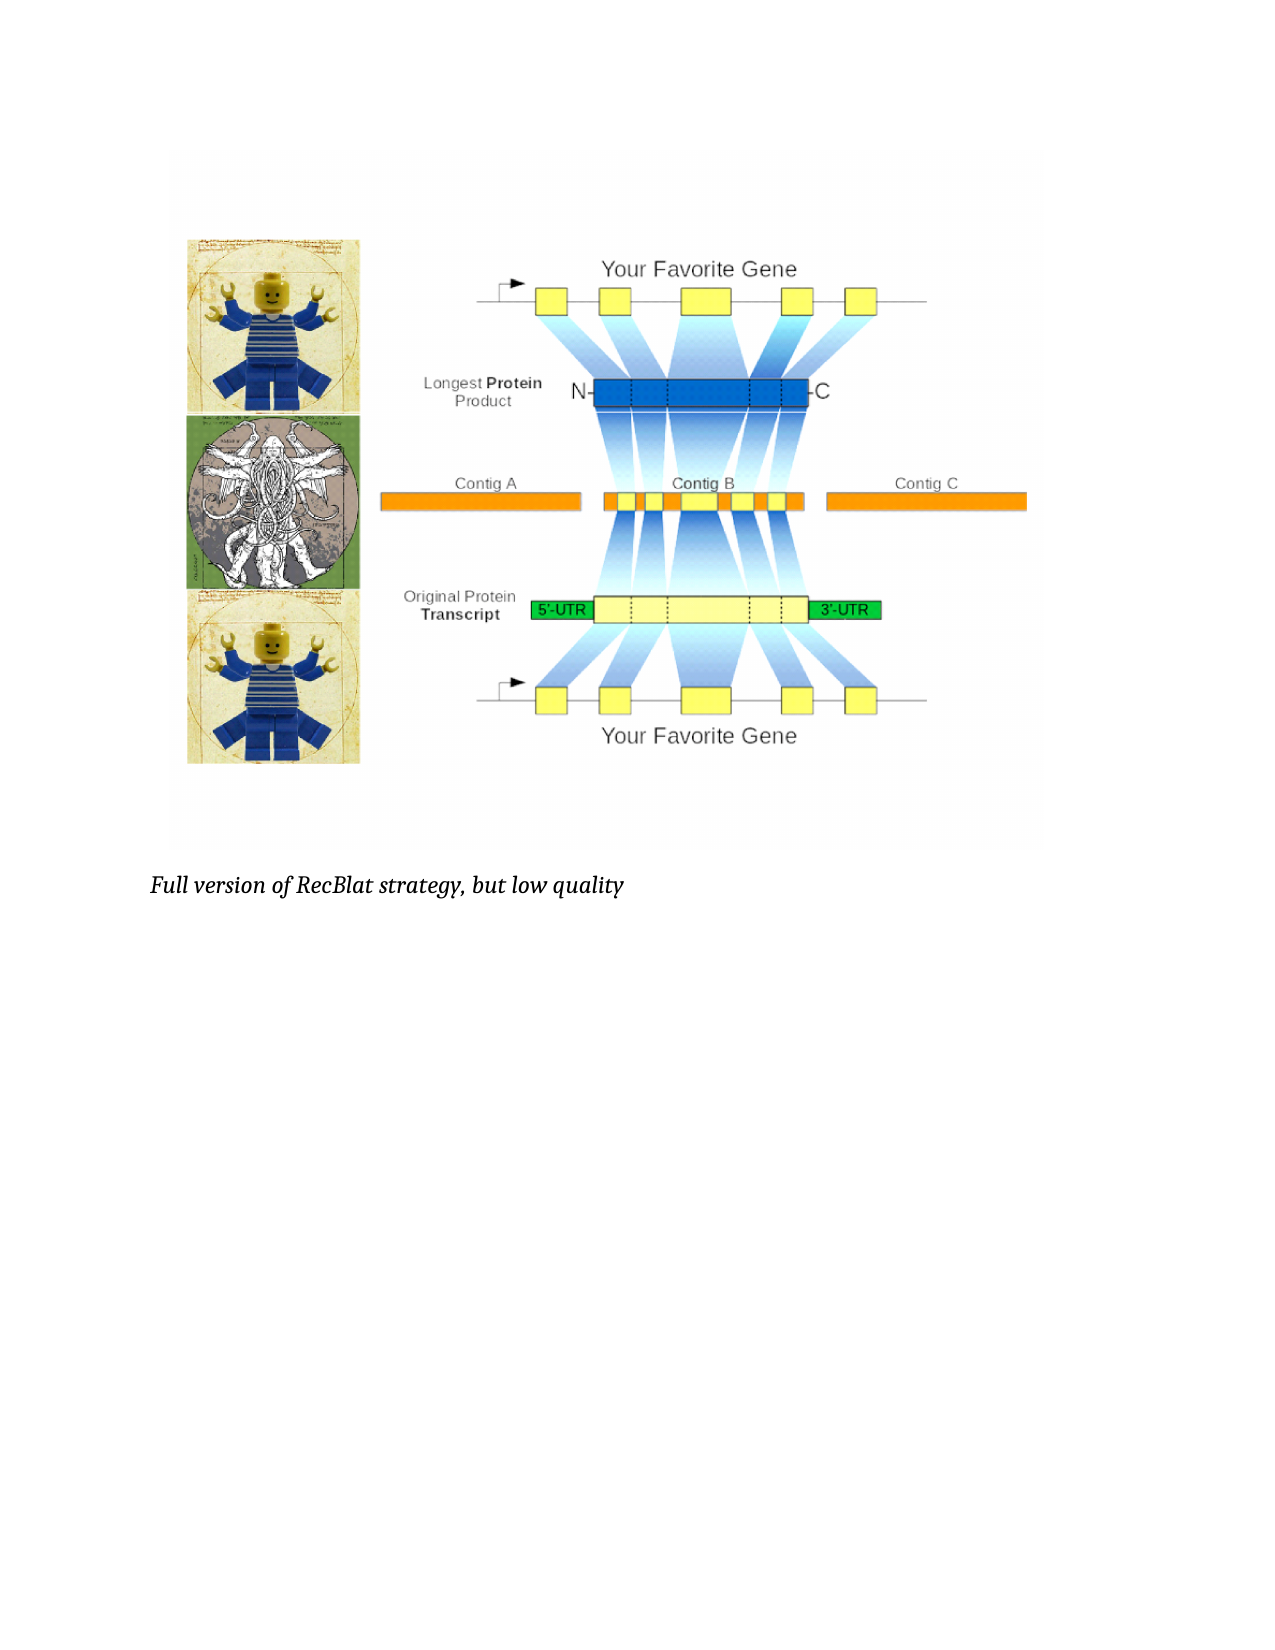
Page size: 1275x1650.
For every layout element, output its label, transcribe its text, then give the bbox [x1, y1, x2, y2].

text Full version of RecBlat strategy, but low quality [150, 871, 1125, 899]
picture [168, 150, 1044, 850]
